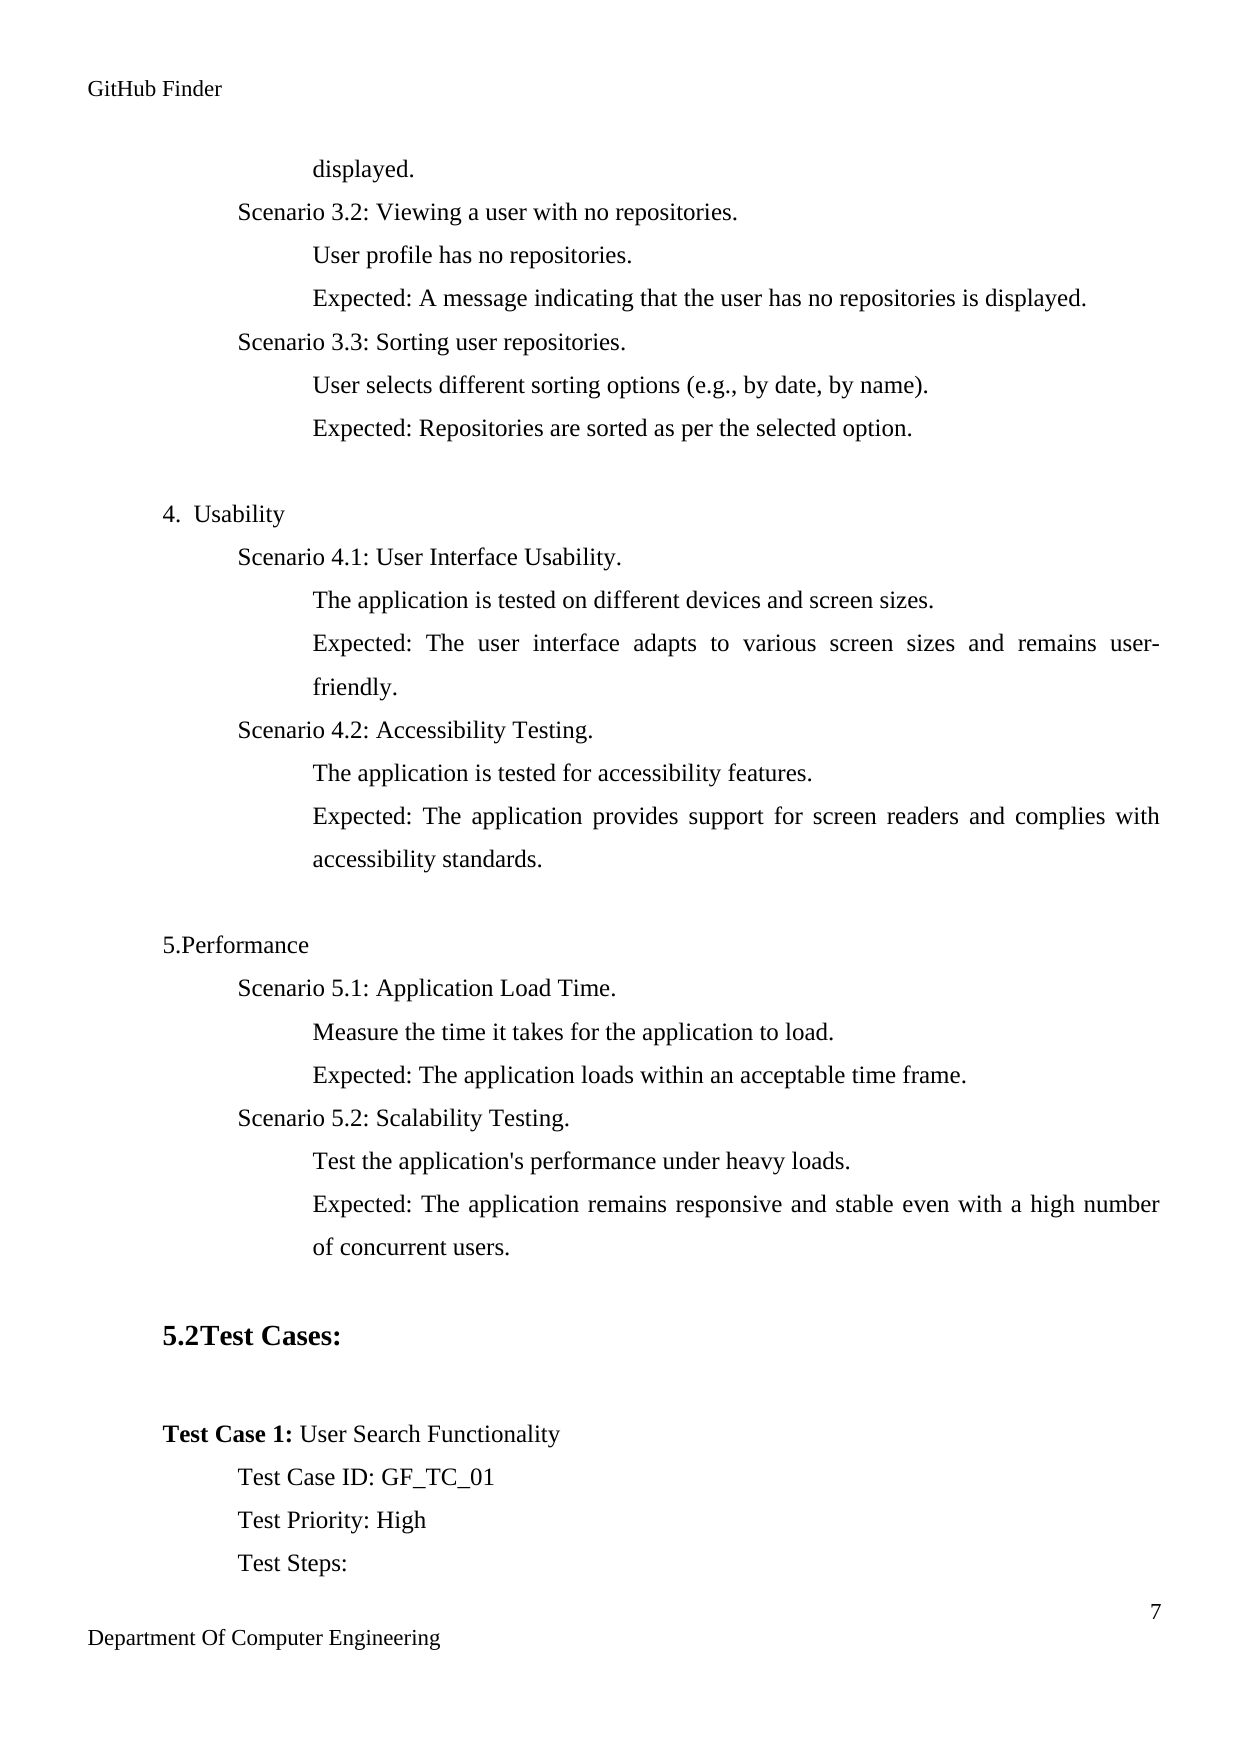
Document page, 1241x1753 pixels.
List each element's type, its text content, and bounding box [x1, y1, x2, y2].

text 5.Performance [162, 930, 1161, 959]
text User selects different sorting options (e.g., by date, by name). [312, 370, 1161, 398]
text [312, 154, 1161, 183]
text Scenario 3.3: Sorting user repositories. [162, 327, 1161, 355]
list Test Cases: [162, 1318, 1161, 1352]
text Expected: The user interface adapts to various screen sizes and remains user-friendly. [312, 628, 1161, 700]
text Scenario 5.1: Application Load Time. [162, 973, 1161, 1002]
text Expected: The application loads within an acceptable time frame. [312, 1060, 1161, 1088]
text Scenario 4.2: Accessibility Testing. [162, 715, 1161, 743]
text Expected: Repositories are sorted as per the selected option. [312, 413, 1161, 442]
text Test Case ID: GF_TC_01 [237, 1462, 1161, 1491]
text Test Case 1: User Search Functionality [162, 1419, 1161, 1448]
text Test Steps: [237, 1548, 1161, 1577]
text User profile has no repositories. [312, 240, 1161, 269]
text Scenario 5.2: Scalability Testing. [162, 1103, 1161, 1132]
text Expected: A message indicating that the user has no repositories is displayed. [312, 283, 1161, 312]
text Test the application's performance under heavy loads. [312, 1146, 1161, 1175]
text 4. Usability [162, 499, 1161, 528]
text Expected: The application remains responsive and stable even with a high number of concurrent users. [312, 1189, 1161, 1261]
text Test Priority: High [237, 1505, 1161, 1534]
text Scenario 4.1: User Interface Usability. [162, 542, 1161, 571]
text Scenario 3.2: Viewing a user with no repositories. [162, 197, 1161, 226]
text The application is tested for accessibility features. [312, 758, 1161, 787]
text Expected: The application provides support for screen readers and complies with accessibility standards. [312, 801, 1161, 873]
text Measure the time it takes for the application to load. [312, 1017, 1161, 1045]
text The application is tested on different devices and screen sizes. [312, 585, 1161, 614]
